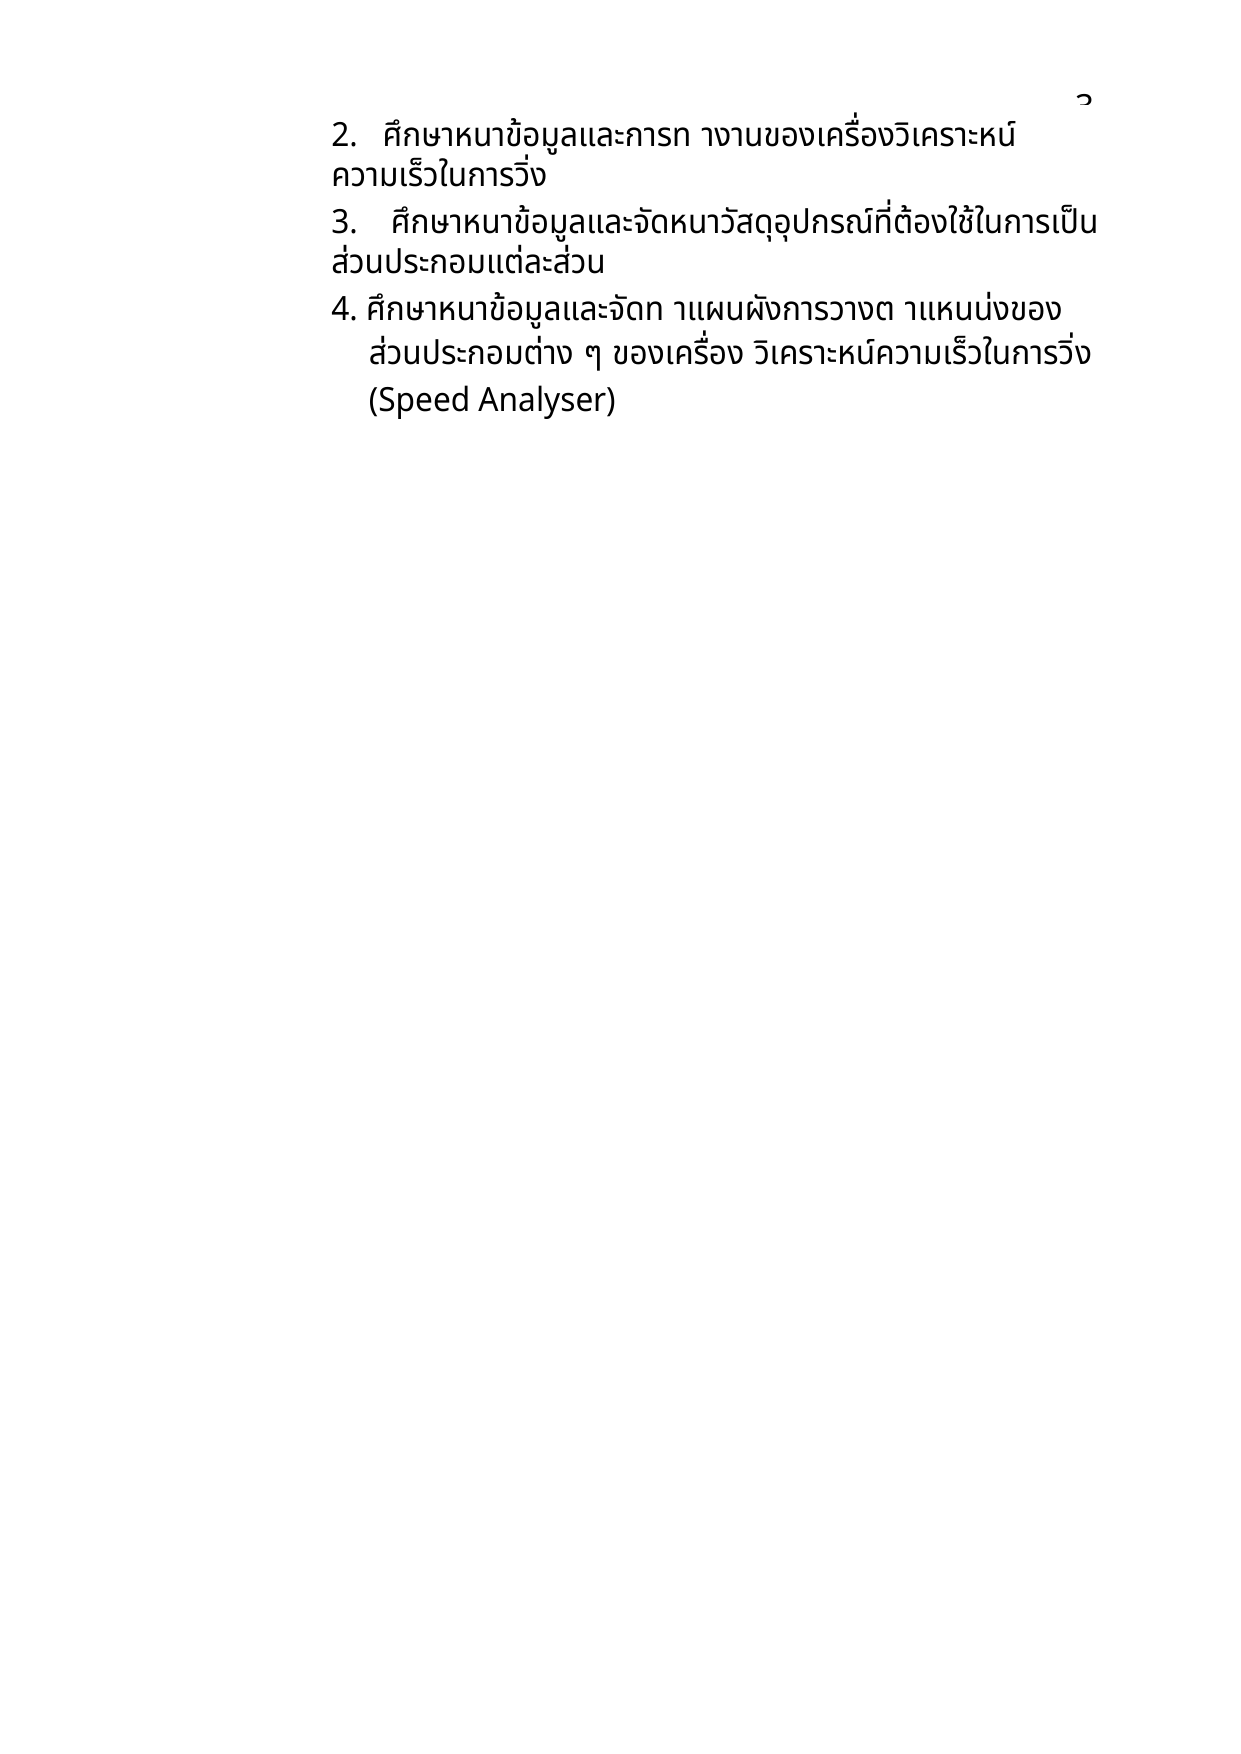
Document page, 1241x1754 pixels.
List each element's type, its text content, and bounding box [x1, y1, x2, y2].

text 4. ศึกษาหนาข้อมูลและจัดท าแผนผังการวางต าแหนน่งของส่วนประกอมต่าง ๆ ของเครื่อง วิเคราะหน์ความเร็วในการวิ่ง (Speed Analyser) [331, 285, 1103, 421]
text 3. ศึกษาหนาข้อมูลและจัดหนาวัสดุอุปกรณ์ที่ต้องใช้ในการเป็นส่วนประกอมแต่ละส่วน [331, 198, 1103, 282]
text 2. ศึกษาหนาข้อมูลและการท างานของเครื่องวิเคราะหน์ความเร็วในการวิ่ง [331, 110, 1103, 195]
